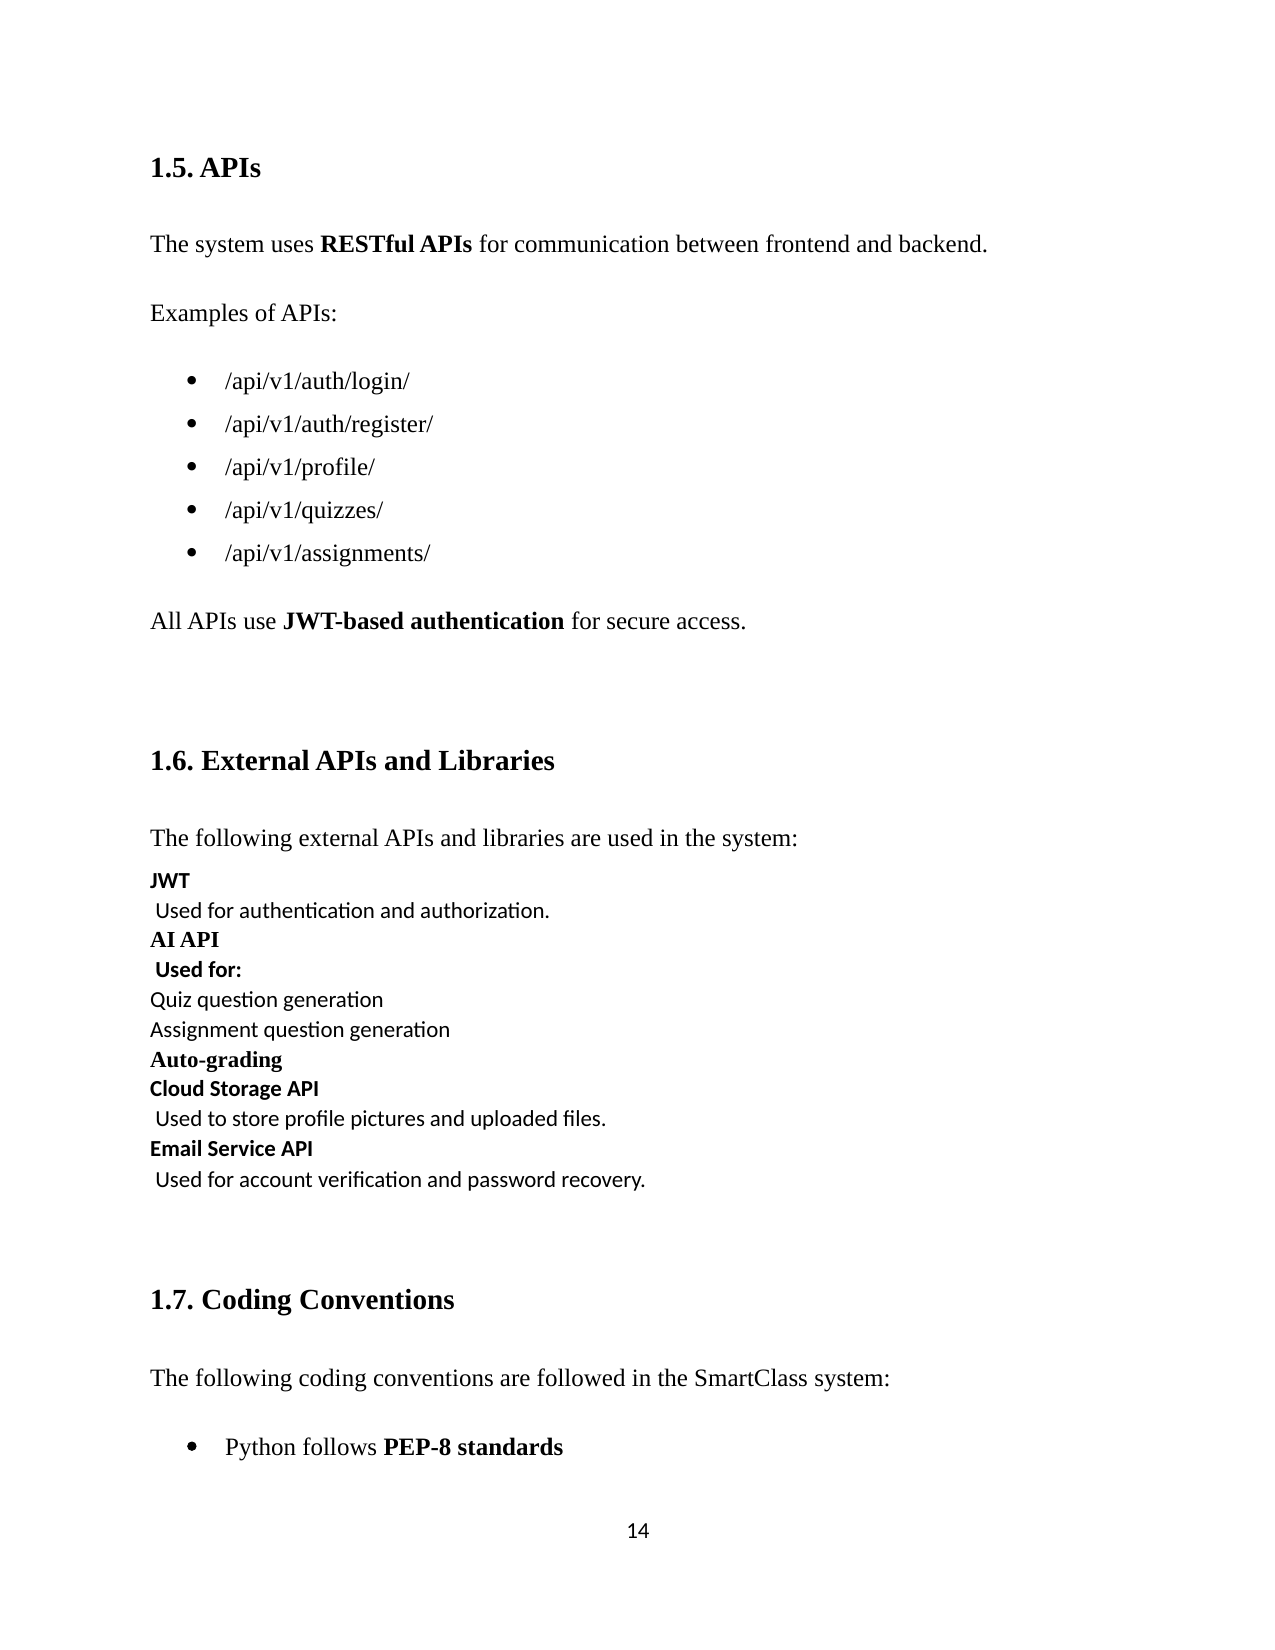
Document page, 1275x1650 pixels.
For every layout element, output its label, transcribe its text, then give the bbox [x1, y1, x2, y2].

text Quiz question generation [150, 985, 1125, 1013]
text Cloud Storage API Used to store profile pictures and uploaded files. [150, 1074, 1125, 1132]
text The following external APIs and libraries are used in the system: [150, 823, 1125, 852]
list /api/v1/assignments/ [187, 538, 1125, 567]
text JWT Used for authentication and authorization. [150, 866, 1125, 924]
subtitle 1.5. APIs [150, 150, 1125, 183]
subtitle 1.7. Coding Conventions [150, 1282, 1125, 1316]
text Examples of APIs: [150, 298, 1125, 326]
list /api/v1/profile/ [187, 452, 1125, 481]
list /api/v1/auth/register/ [187, 409, 1125, 438]
list /api/v1/auth/login/ [187, 366, 1125, 394]
list /api/v1/quizzes/ [187, 495, 1125, 524]
text Auto-grading [150, 1046, 1125, 1072]
text The following coding conventions are followed in the SmartClass system: [150, 1363, 1125, 1392]
text Assignment question generation [150, 1015, 1125, 1043]
text The system uses RESTful APIs for communication between frontend and backend. [150, 229, 1125, 258]
text All APIs use JWT-based authentication for secure access. [150, 606, 1125, 635]
subtitle 1.6. External APIs and Libraries [150, 743, 1125, 777]
text Email Service API Used for account verification and password recovery. [150, 1134, 1125, 1193]
list Python follows PEP-8 standards [187, 1432, 1125, 1460]
text AI API Used for: [150, 926, 1125, 983]
